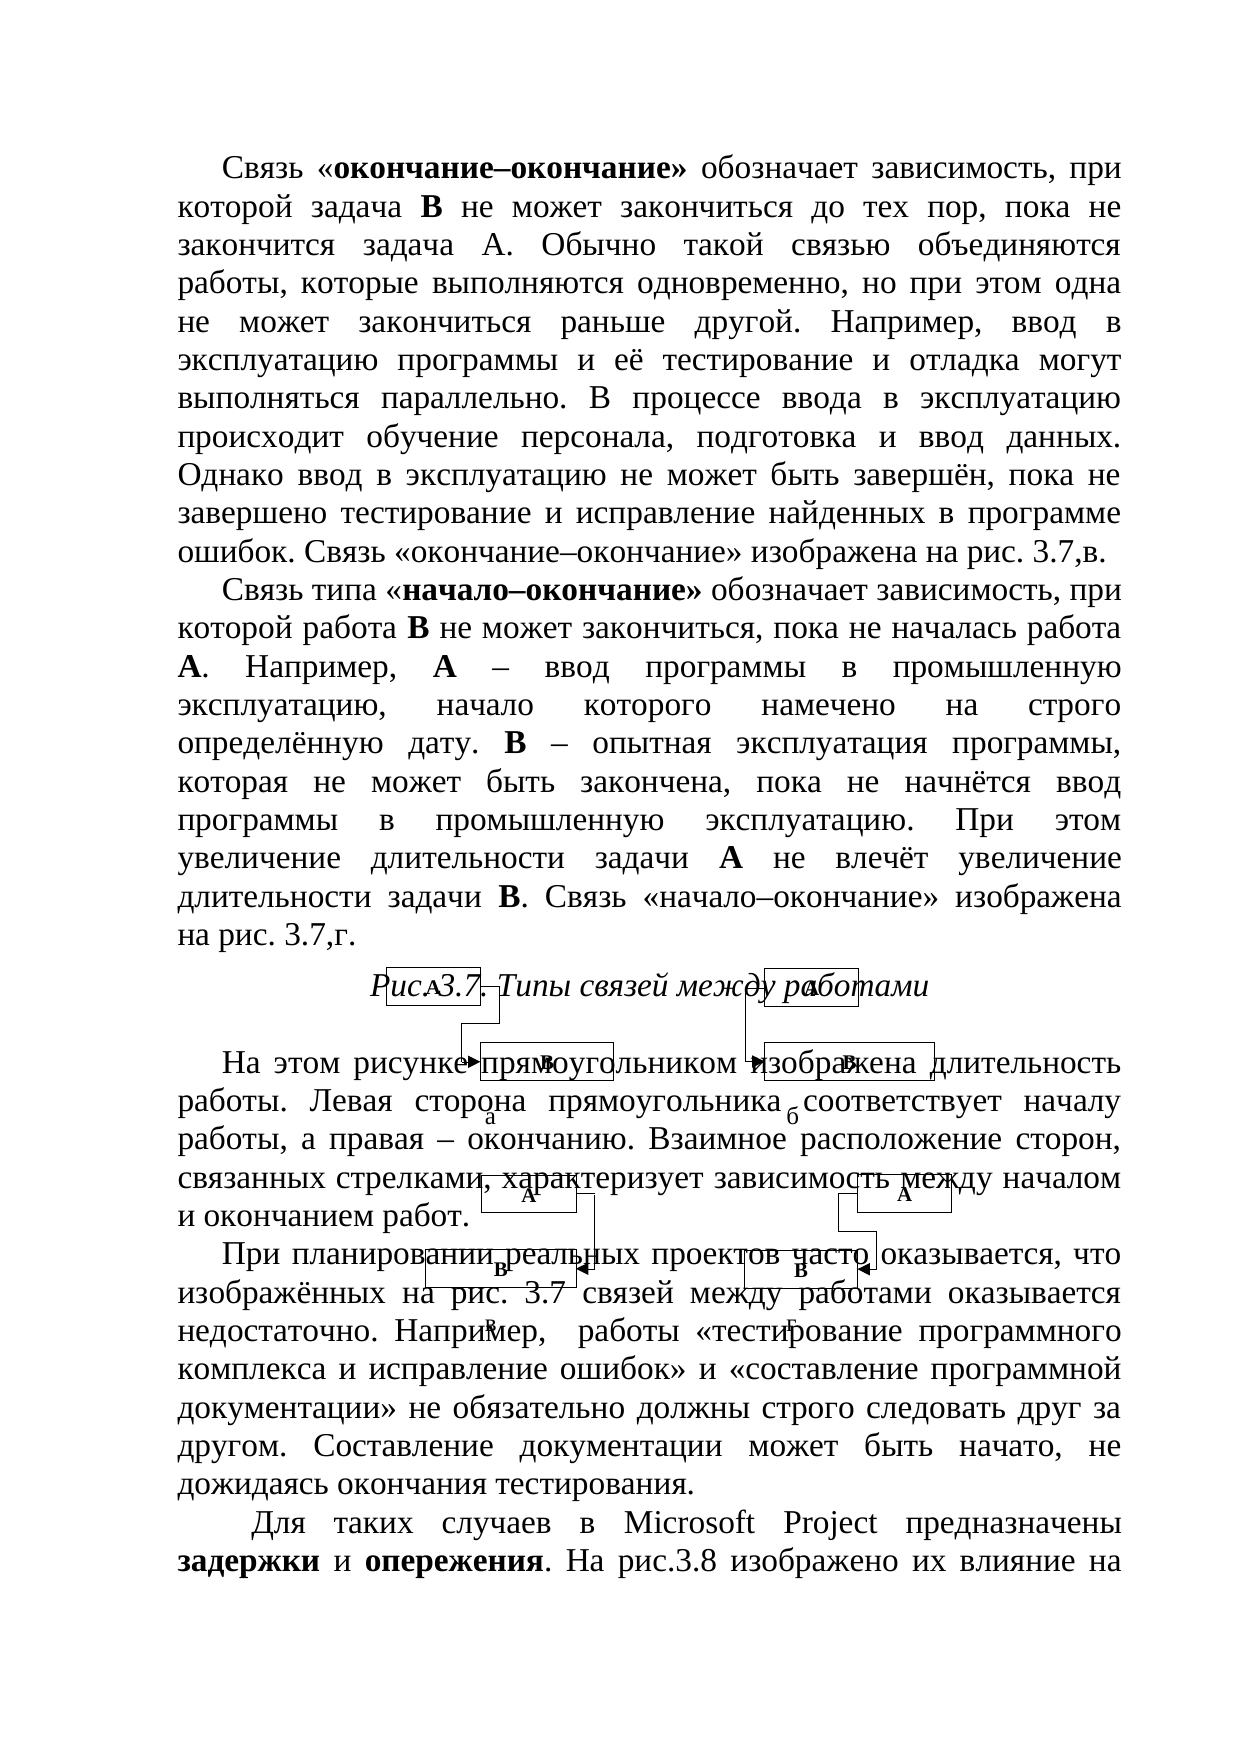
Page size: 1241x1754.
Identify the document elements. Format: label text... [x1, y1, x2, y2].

text На этом рисунке прямоугольником изображена длительность работы. Левая сторона прямоугольника соответствует началу работы, а правая – окончанию. Взаимное расположение сторон, связанных стрелками, характеризует зависимость между началом и окончанием работ. [177, 1042, 1122, 1233]
text Связь типа «начало–окончание» обозначает зависимость, при которой работа В не может закончиться, пока не началась работа А. Например, А – ввод программы в промышленную эксплуатацию, начало которого намечено на строго определённую дату. В – опытная эксплуатация программы, которая не может быть закончена, пока не начнётся ввод программы в промышленную эксплуатацию. При этом увеличение длительности задачи А не влечёт увеличение длительности задачи В. Связь «начало–окончание» изображена на рис. 3.7,г. [177, 569, 1122, 953]
text Связь «окончание–окончание» обозначает зависимость, при которой задача В не может закончиться до тех пор, пока не закончится задача А. Обычно такой связью объединяются работы, которые выполняются одновременно, но при этом одна не может закончиться раньше другой. Например, ввод в эксплуатацию программы и её тестирование и отладка могут выполняться параллельно. В процессе ввода в эксплуатацию происходит обучение персонала, подготовка и ввод данных. Однако ввод в эксплуатацию не может быть завершён, пока не завершено тестирование и исправление найденных в программе ошибок. Связь «окончание–окончание» изображена на рис. 3.7,в. [177, 148, 1122, 569]
text Рис. 3.7. Типы связей между работами [177, 965, 1122, 1003]
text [177, 1502, 1122, 1578]
text При планировании реальных проектов часто оказывается, что изображённых на рис. 3.7 связей между работами оказывается недостаточно. Например, работы «тестирование программного комплекса и исправление ошибок» и «составление программной документации» не обязательно должны строго следовать друг за другом. Составление документации может быть начато, не дожидаясь окончания тестирования. [177, 1233, 1122, 1502]
